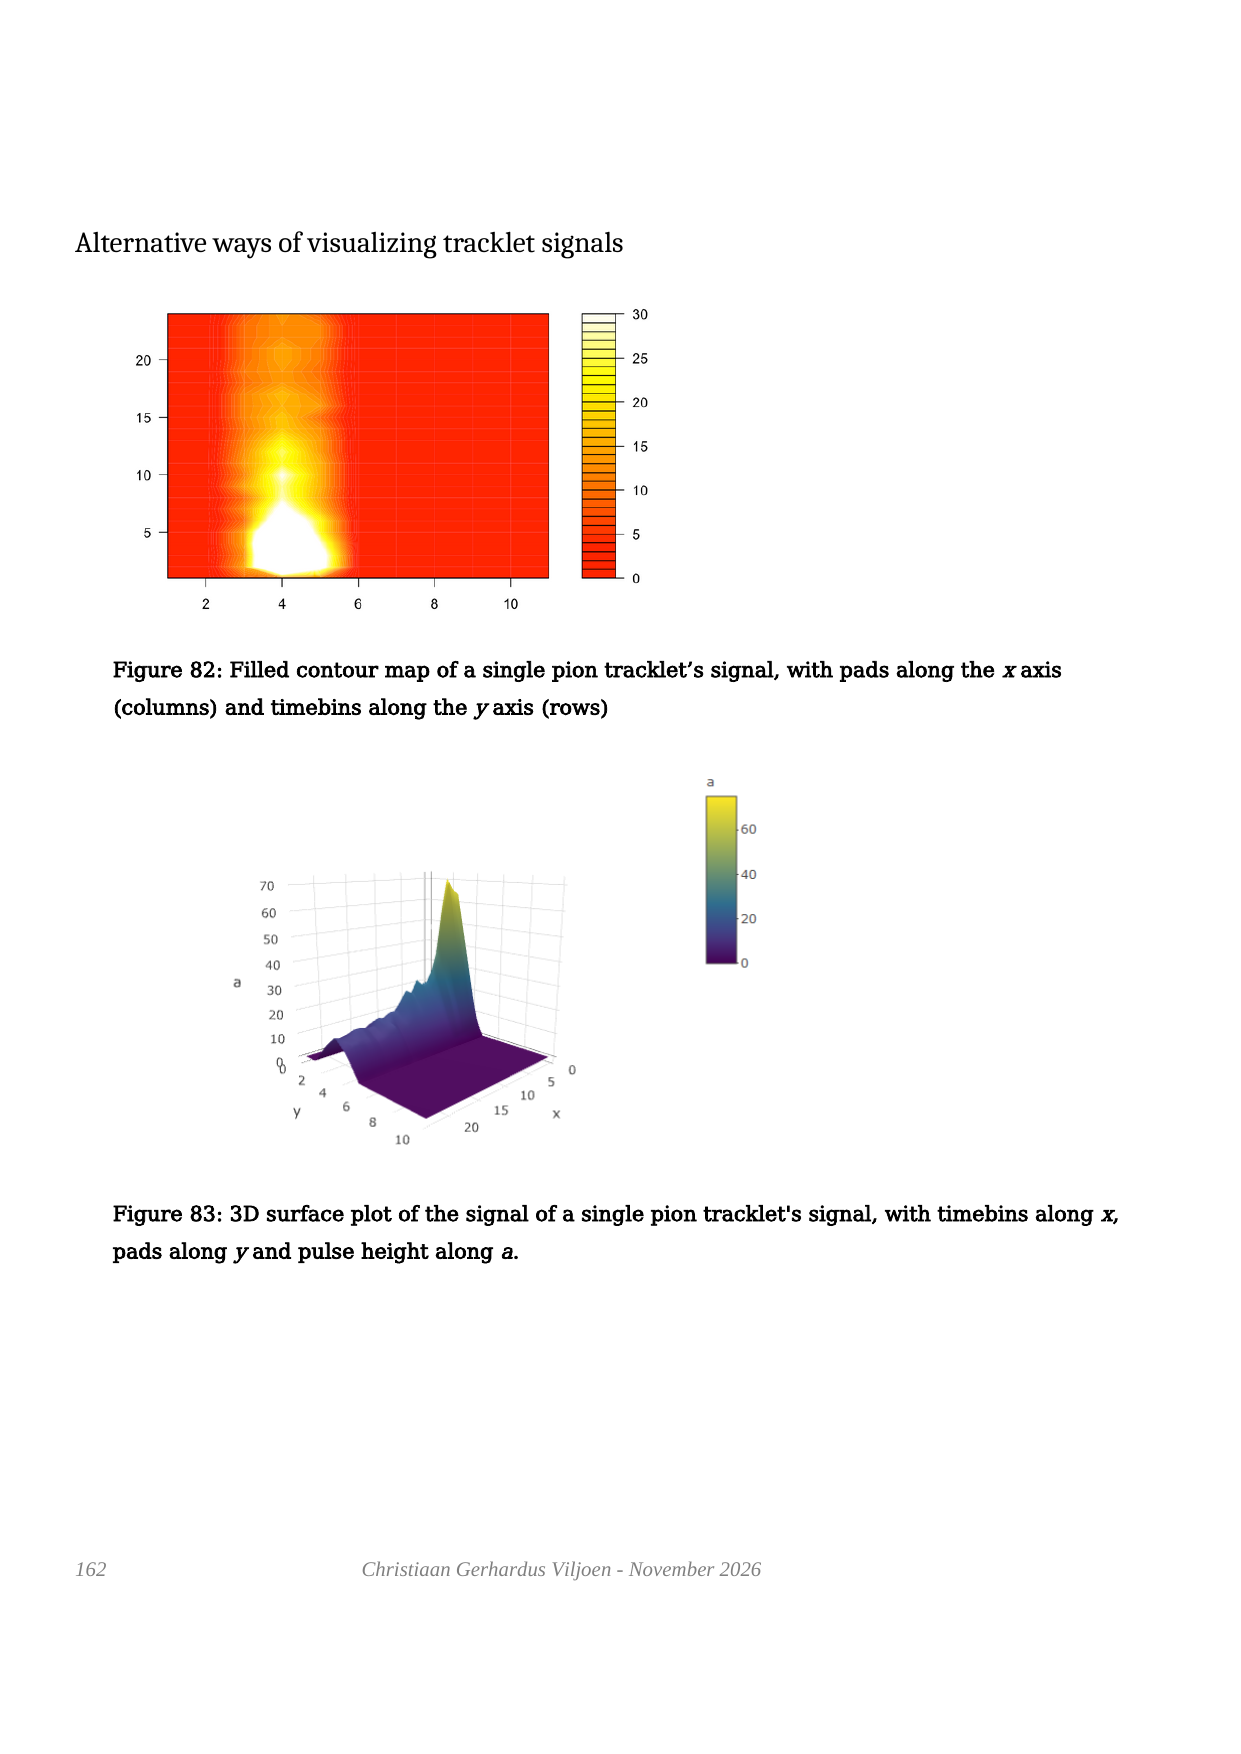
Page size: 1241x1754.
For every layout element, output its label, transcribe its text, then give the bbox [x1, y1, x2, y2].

subtitle Alternative ways of visualizing tracklet signals [75, 227, 1165, 260]
picture [112, 272, 675, 636]
picture [112, 739, 813, 1180]
